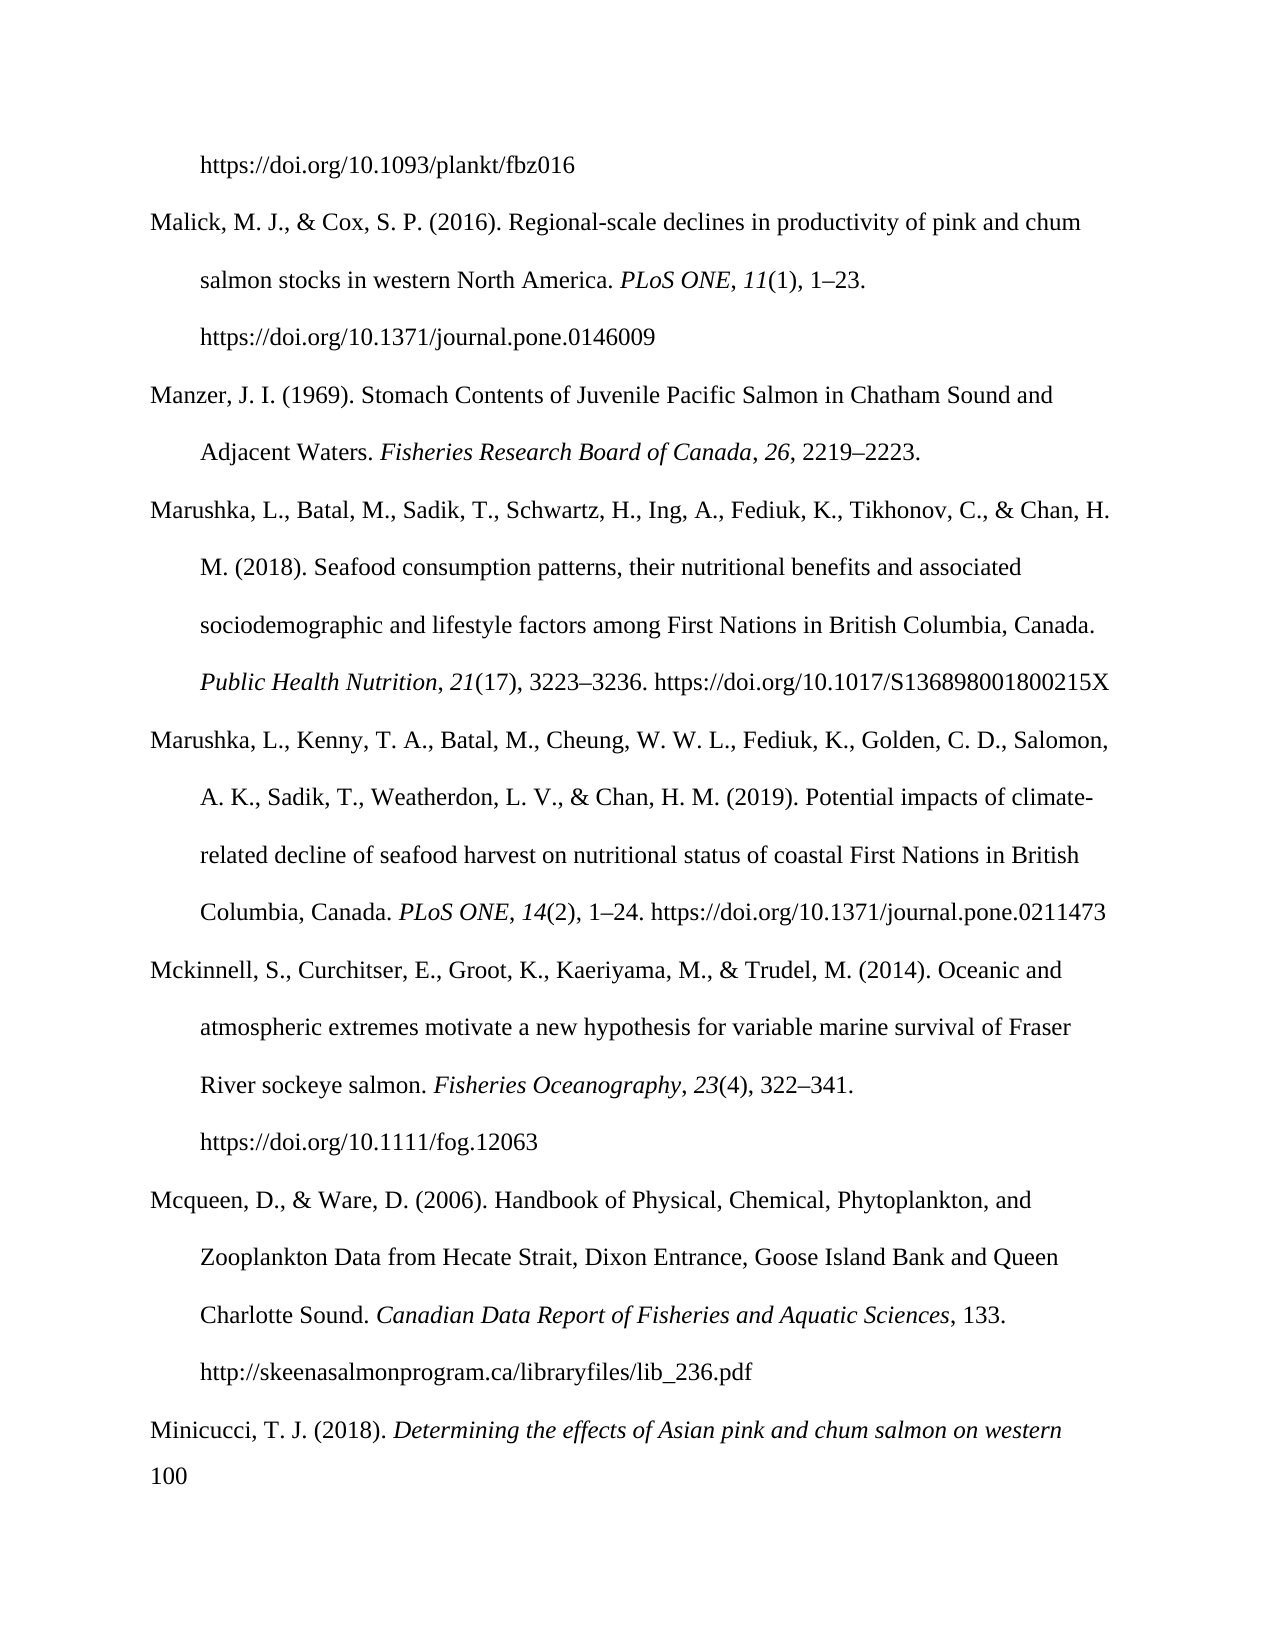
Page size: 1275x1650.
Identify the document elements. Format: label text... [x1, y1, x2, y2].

text Marushka, L., Kenny, T. A., Batal, M., Cheung, W. W. L., Fediuk, K., Golden, C. D., Salomon, A. K., Sadik, T., Weatherdon, L. V., & Chan, H. M. (2019). Potential impacts of climate-related decline of seafood harvest on nutritional status of coastal First Nations in British Columbia, Canada. PLoS ONE, 14(2), 1–24. https://doi.org/10.1371/journal.pone.0211473 [150, 725, 1125, 926]
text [150, 150, 1125, 179]
text Mckinnell, S., Curchitser, E., Groot, K., Kaeriyama, M., & Trudel, M. (2014). Oceanic and atmospheric extremes motivate a new hypothesis for variable marine survival of Fraser River sockeye salmon. Fisheries Oceanography, 23(4), 322–341. https://doi.org/10.1111/fog.12063 [150, 955, 1125, 1156]
text Malick, M. J., & Cox, S. P. (2016). Regional-scale declines in productivity of pink and chum salmon stocks in western North America. PLoS ONE, 11(1), 1–23. https://doi.org/10.1371/journal.pone.0146009 [150, 207, 1125, 351]
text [150, 1415, 1125, 1444]
text Marushka, L., Batal, M., Sadik, T., Schwartz, H., Ing, A., Fediuk, K., Tikhonov, C., & Chan, H. M. (2018). Seafood consumption patterns, their nutritional benefits and associated sociodemographic and lifestyle factors among First Nations in British Columbia, Canada. Public Health Nutrition, 21(17), 3223–3236. https://doi.org/10.1017/S136898001800215X [150, 495, 1125, 696]
text Manzer, J. I. (1969). Stomach Contents of Juvenile Pacific Salmon in Chatham Sound and Adjacent Waters. Fisheries Research Board of Canada, 26, 2219–2223. [150, 380, 1125, 466]
text Mcqueen, D., & Ware, D. (2006). Handbook of Physical, Chemical, Phytoplankton, and Zooplankton Data from Hecate Strait, Dixon Entrance, Goose Island Bank and Queen Charlotte Sound. Canadian Data Report of Fisheries and Aquatic Sciences, 133. http://skeenasalmonprogram.ca/libraryfiles/lib_236.pdf [150, 1185, 1125, 1386]
